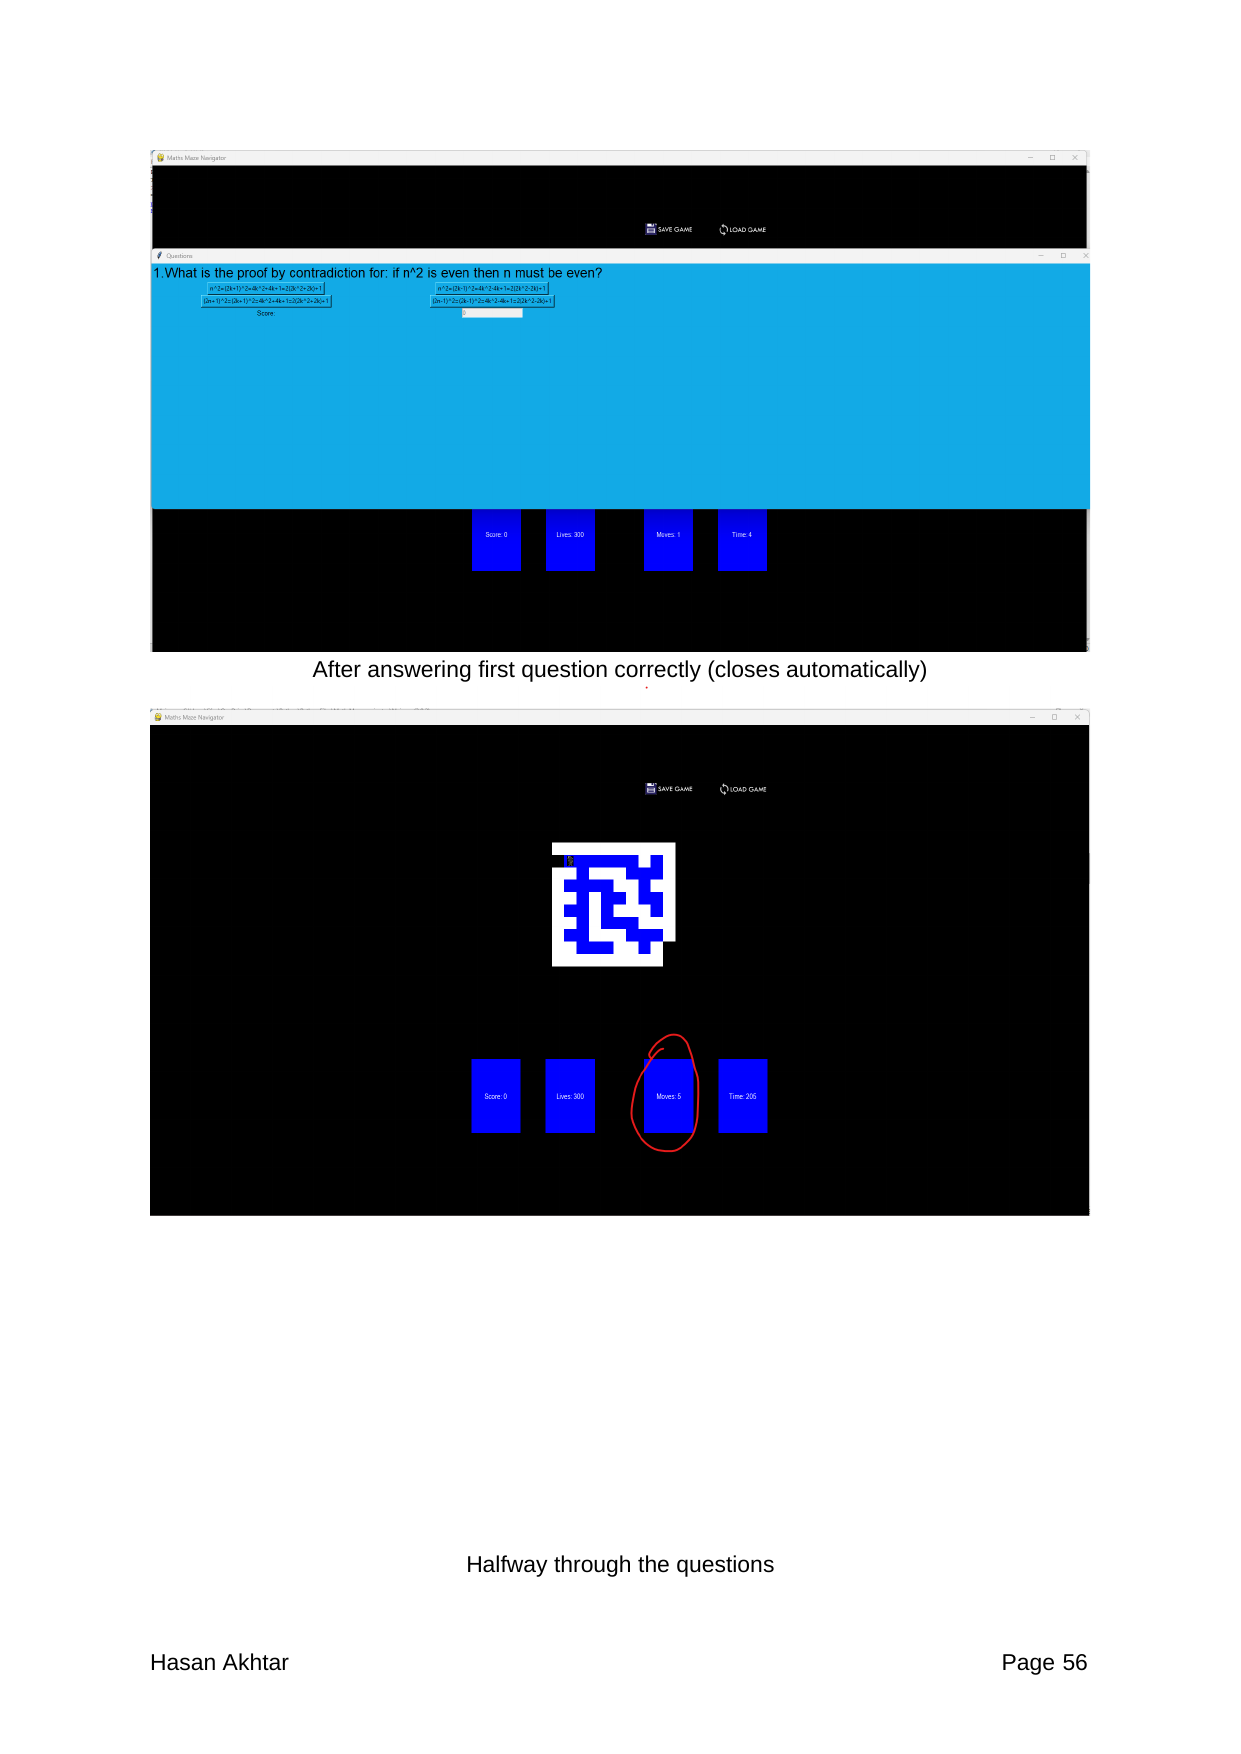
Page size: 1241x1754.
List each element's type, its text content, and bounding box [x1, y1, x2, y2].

picture [150, 150, 1091, 652]
text After answering first question correctly (closes automatically) [150, 656, 1090, 682]
picture [463, 309, 522, 317]
picture [150, 686, 1091, 1216]
text Halfway through the questions [150, 1551, 1090, 1578]
